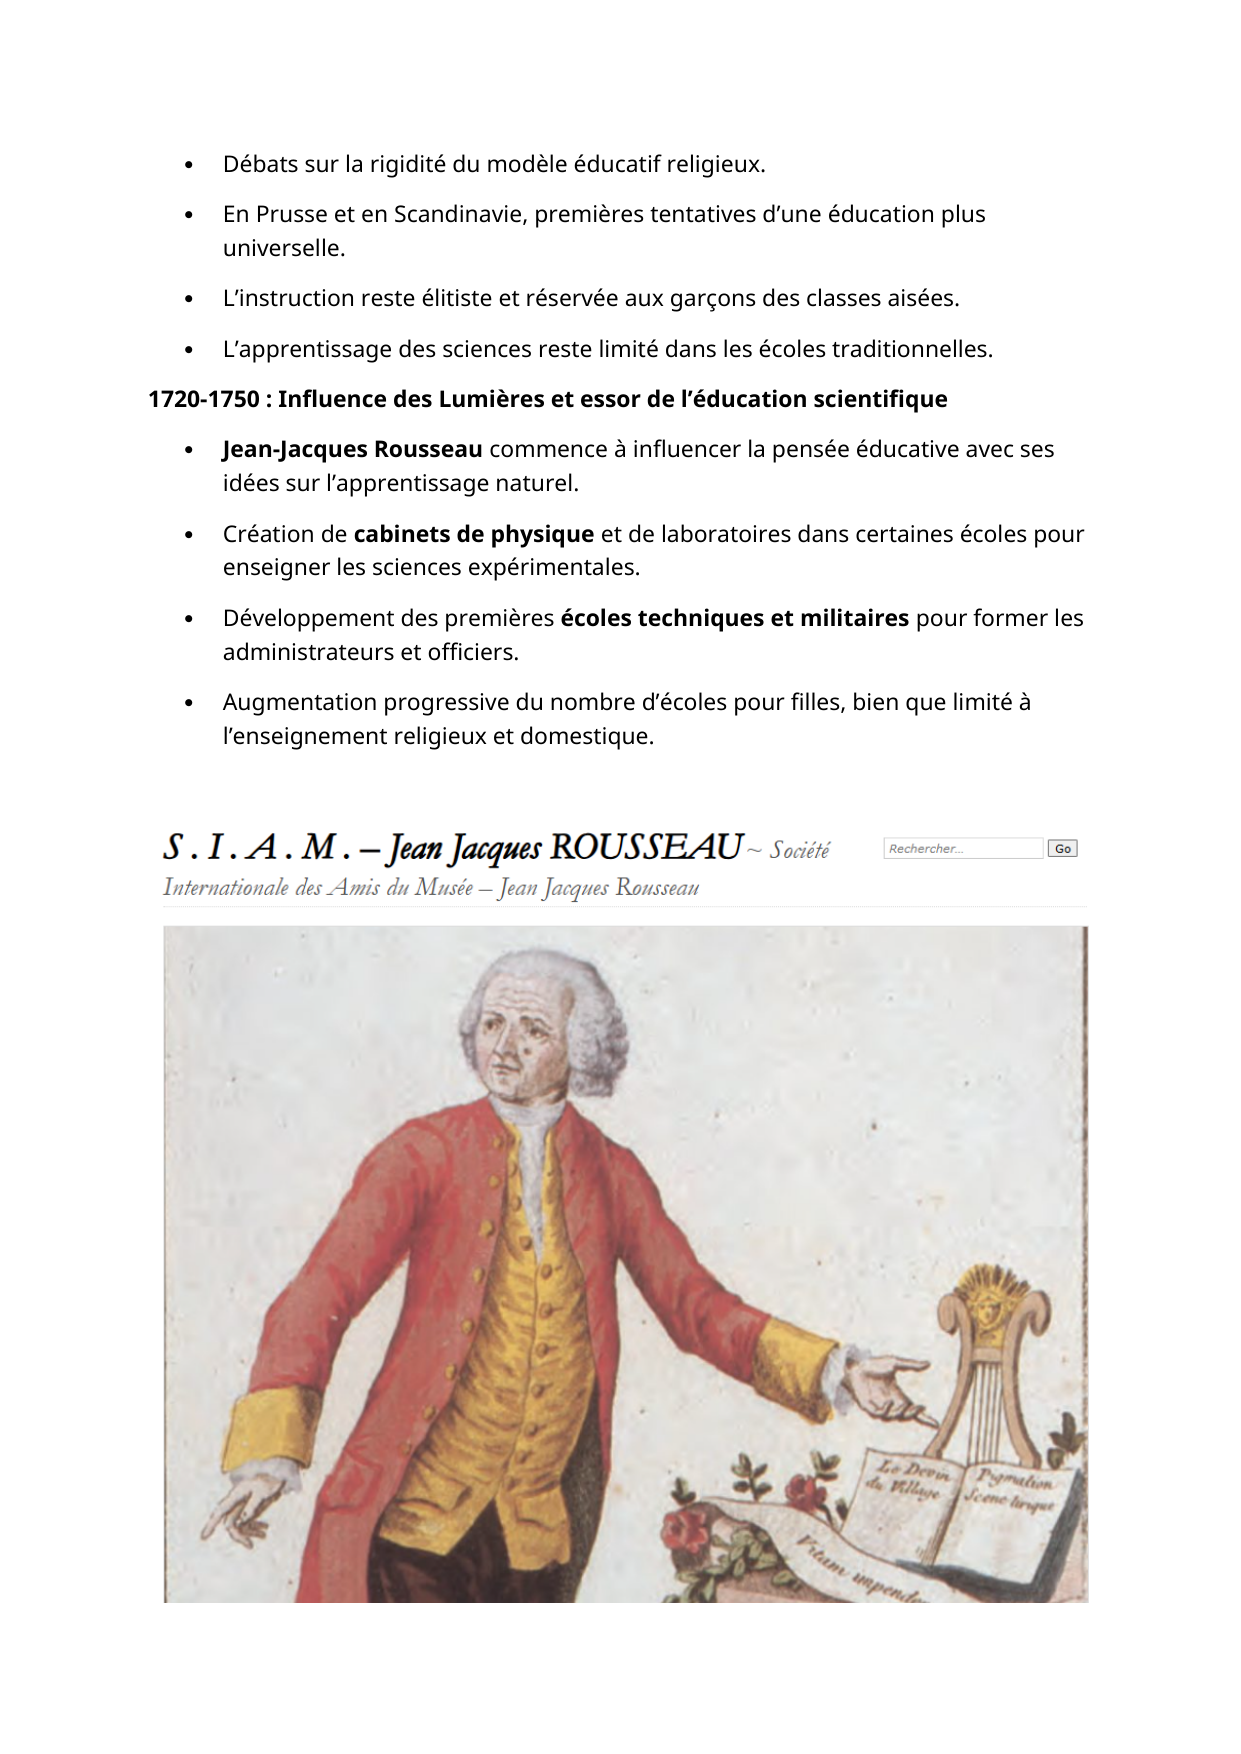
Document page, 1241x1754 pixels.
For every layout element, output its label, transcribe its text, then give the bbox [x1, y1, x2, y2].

list Jean-Jacques Rousseau commence à influencer la pensée éducative avec ses idées sur l’apprentissage naturel. [185, 433, 1093, 498]
list L’apprentissage des sciences reste limité dans les écoles traditionnelles. [185, 333, 1093, 364]
list L’instruction reste élitiste et réservée aux garçons des classes aisées. [185, 282, 1093, 313]
list Création de cabinets de physique et de laboratoires dans certaines écoles pour enseigner les sciences expérimentales. [185, 518, 1093, 583]
list Débats sur la rigidité du modèle éducatif religieux. [185, 148, 1093, 179]
text 1720-1750 : Influence des Lumières et essor de l’éducation scientifique [148, 383, 1093, 414]
picture [147, 820, 1093, 1603]
list En Prusse et en Scandinavie, premières tentatives d’une éducation plus universelle. [185, 198, 1093, 263]
list Augmentation progressive du nombre d’écoles pour filles, bien que limité à l’enseignement religieux et domestique. [185, 686, 1093, 751]
list Développement des premières écoles techniques et militaires pour former les administrateurs et officiers. [185, 602, 1093, 667]
